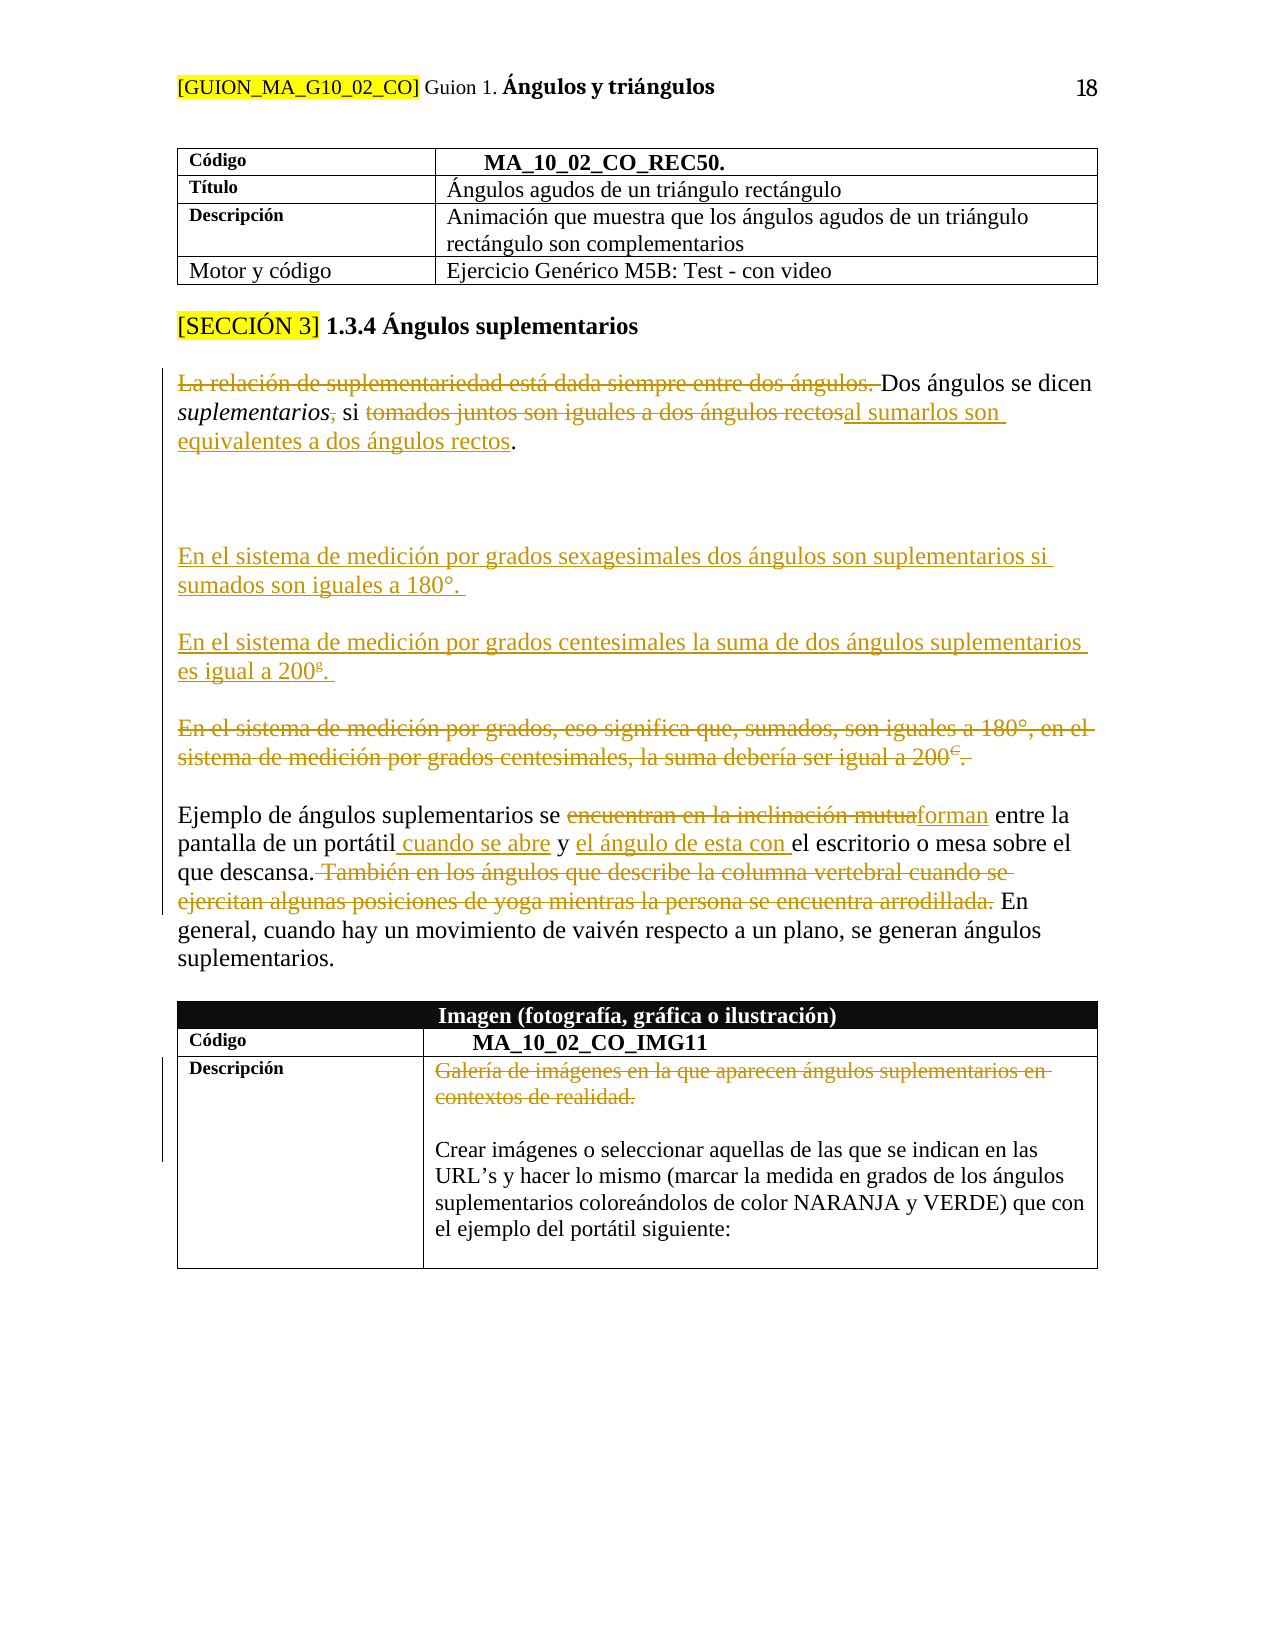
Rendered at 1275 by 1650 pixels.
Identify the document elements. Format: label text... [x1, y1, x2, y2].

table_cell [424, 1057, 1097, 1268]
table_cell Animación que muestra que los ángulos agudos de un triángulo rectángulo son complementarios [436, 204, 1097, 256]
table_cell Descripción [178, 204, 435, 256]
table_cell Código [178, 149, 435, 175]
table_cell Ejercicio Genérico M5B: Test - con video [436, 257, 1097, 283]
text Ejemplo de ángulos suplementarios se entre la pantalla de un portátil y el escritorio o mesa sobre el que descansa. En general, cuando hay un movimiento de vaivén respecto a un plano, se generan ángulos suplementarios. [177, 800, 1098, 972]
table_cell Motor y código [178, 257, 435, 283]
table_cell Descripción [178, 1057, 423, 1268]
table_cell Código [178, 1029, 423, 1056]
text Dos ángulos se dicen suplementarios si . [177, 368, 1098, 455]
text [SECCIÓN 3] 1.3.4 Ángulos suplementarios [319, 311, 1098, 340]
table_cell MA_10_02_CO_IMG11 [424, 1029, 1097, 1056]
table_cell Título [178, 176, 435, 202]
table_cell [436, 149, 1097, 175]
table_cell Ángulos agudos de un triángulo rectángulo [436, 176, 1097, 202]
table_header Imagen (fotografía, gráfica o ilustración) [178, 1002, 1097, 1028]
